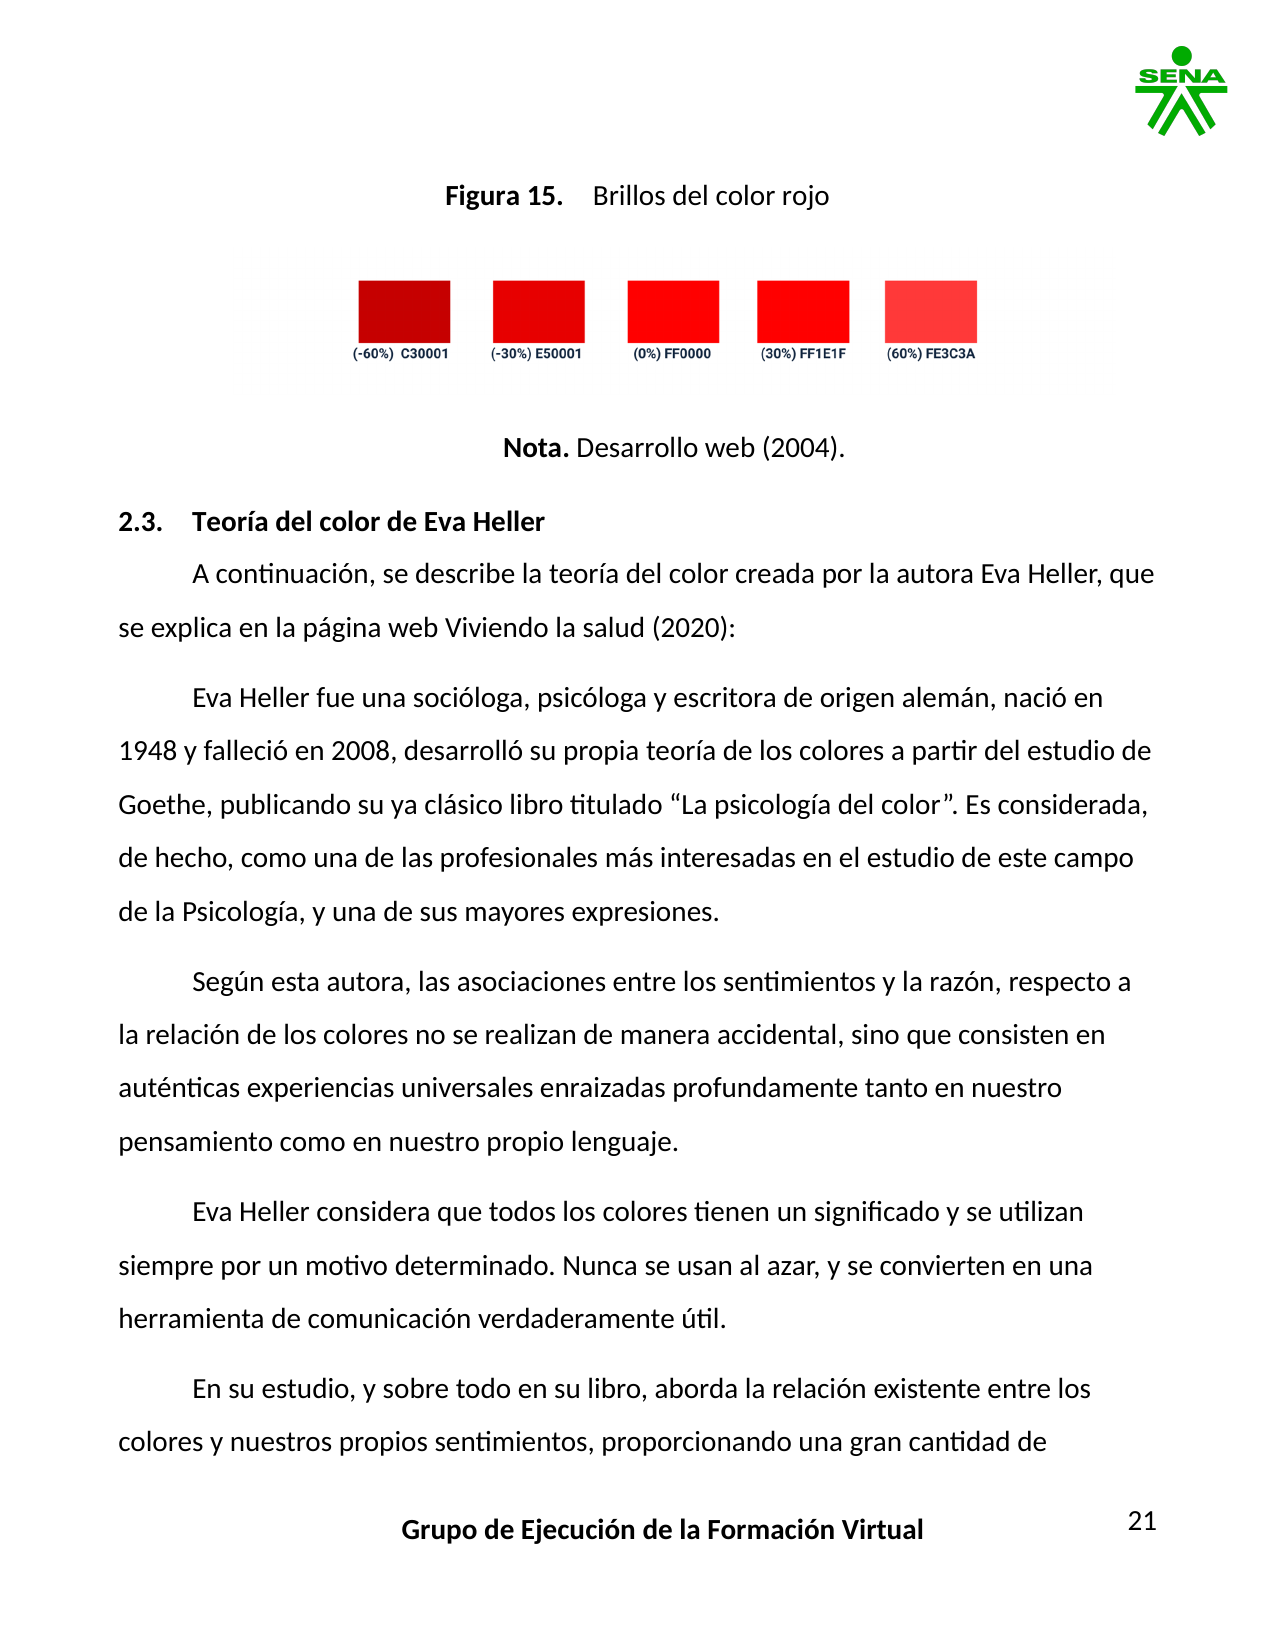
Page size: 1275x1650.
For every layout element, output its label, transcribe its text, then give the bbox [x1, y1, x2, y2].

text Brillos del color rojo [118, 177, 1157, 213]
picture [1135, 46, 1228, 136]
text Eva Heller fue una socióloga, psicóloga y escritora de origen alemán, nació en 1948 y falleció en 2008, desarrolló su propia teoría de los colores a partir del estudio de Goethe, publicando su ya clásico libro titulado “La psicología del color”. Es considerada, de hecho, como una de las profesionales más interesadas en el estudio de este campo de la Psicología, y una de sus mayores expresiones. [118, 679, 1157, 928]
text Según esta autora, las asociaciones entre los sentimientos y la razón, respecto a la relación de los colores no se realizan de manera accidental, sino que consisten en auténticas experiencias universales enraizadas profundamente tanto en nuestro pensamiento como en nuestro propio lenguaje. [118, 963, 1157, 1159]
text Nota. Desarrollo web (2004). [118, 429, 1157, 464]
picture [232, 247, 1117, 395]
text A continuación, se describe la teoría del color creada por la autora Eva Heller, que se explica en la página web Viviendo la salud (2020): [118, 555, 1157, 644]
subtitle Teoría del color de Eva Heller [118, 503, 1157, 539]
text Eva Heller considera que todos los colores tienen un significado y se utilizan siempre por un motivo determinado. Nunca se usan al azar, y se convierten en una herramienta de comunicación verdaderamente útil. [118, 1193, 1157, 1336]
